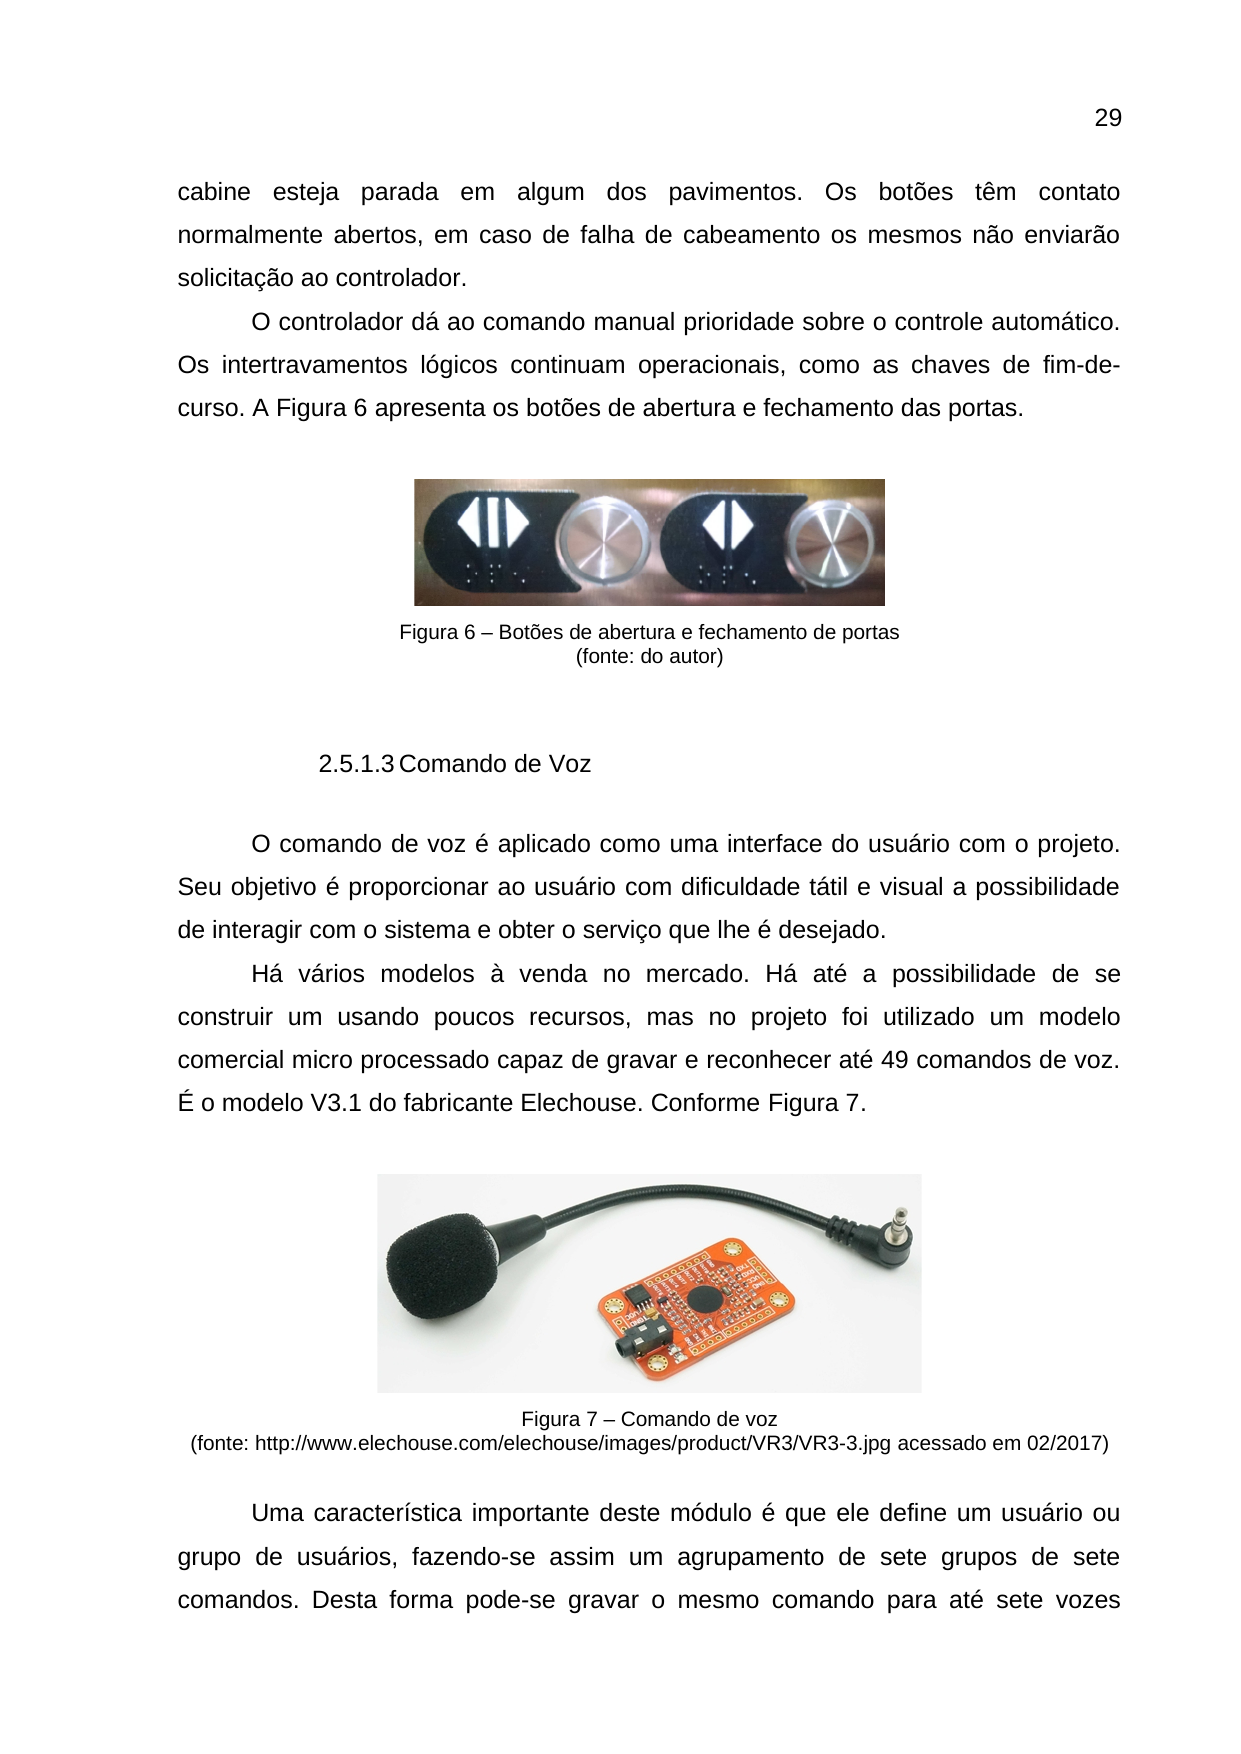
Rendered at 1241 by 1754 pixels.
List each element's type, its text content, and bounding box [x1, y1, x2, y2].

text (fonte: do autor) [177, 644, 1122, 668]
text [177, 1498, 1122, 1613]
text (fonte: http://www.elechouse.com/elechouse/images/product/VR3/VR3-3.jpg acessado em 02/2017) [177, 1431, 1122, 1455]
subtitle Comando de Voz [244, 748, 1122, 777]
text O controlador dá ao comando manual prioridade sobre o controle automático. Os intertravamentos lógicos continuam operacionais, como as chaves de fim-de-curso. A Figura 6 apresenta os botões de abertura e fechamento das portas. [177, 307, 1122, 422]
picture [414, 479, 885, 606]
text O comando de voz é aplicado como uma interface do usuário com o projeto. Seu objetivo é proporcionar ao usuário com dificuldade tátil e visual a possibilidade de interagir com o sistema e obter o serviço que lhe é desejado. [177, 829, 1122, 944]
text Há vários modelos à venda no mercado. Há até a possibilidade de se construir um usando poucos recursos, mas no projeto foi utilizado um modelo comercial micro processado capaz de gravar e reconhecer até 49 comandos de voz. É o modelo V3.1 do fabricante Elechouse. Conforme Figura 7. [177, 958, 1122, 1117]
picture [377, 1174, 922, 1393]
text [177, 177, 1122, 292]
